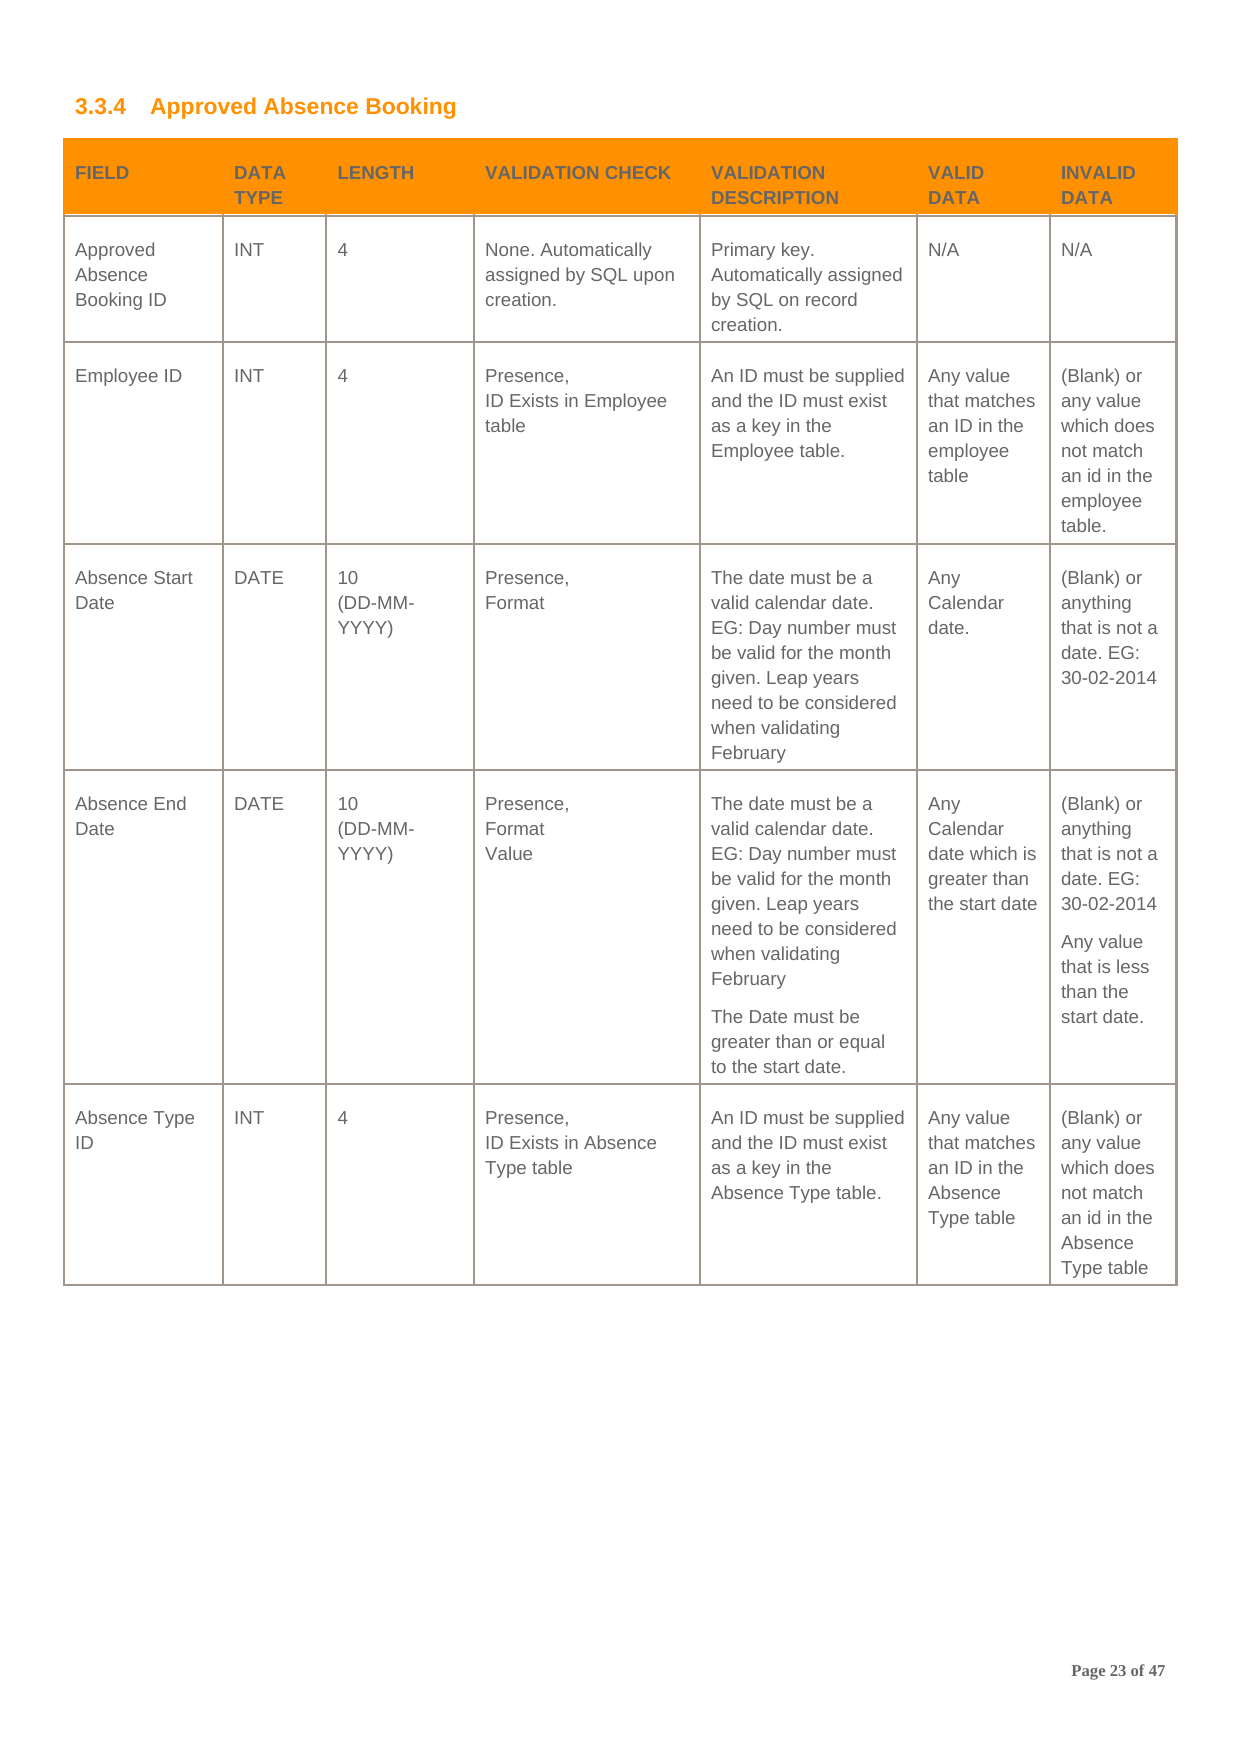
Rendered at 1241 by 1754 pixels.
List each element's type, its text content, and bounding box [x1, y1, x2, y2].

table_cell An ID must be supplied and the ID must exist as a key in the Employee table. [701, 343, 916, 542]
table_cell The date must be a valid calendar date. EG: Day number must be valid for the month given. Leap years need to be considered when validating February [701, 545, 916, 769]
table_cell Any value that matches an ID in the Absence Type table [918, 1085, 1049, 1284]
table_cell 4 [327, 217, 473, 341]
table_cell Presence, Format [475, 545, 699, 769]
table_cell Absence End Date [65, 771, 222, 1083]
table_cell An ID must be supplied and the ID must exist as a key in the Absence Type table. [701, 1085, 916, 1284]
table_cell (Blank) or anything that is not a date. EG: 30-02-2014 Any value that is less than the start date. [1051, 771, 1175, 1083]
table_header Field [65, 140, 222, 214]
table_cell Presence, ID Exists in Employee table [475, 343, 699, 542]
table_cell Primary key. Automatically assigned by SQL on record creation. [701, 217, 916, 341]
table_cell Any value that matches an ID in the employee table [918, 343, 1049, 542]
table_cell Any Calendar date which is greater than the start date [918, 771, 1049, 1083]
table_header invalid data [1051, 140, 1175, 214]
table_header valid data [918, 140, 1049, 214]
table_cell None. Automatically assigned by SQL upon creation. [475, 217, 699, 341]
table_header length [327, 140, 473, 214]
table_header Data type [224, 140, 325, 214]
table_cell INT [224, 217, 325, 341]
table_cell N/A [918, 217, 1049, 341]
table_cell Absence Type ID [65, 1085, 222, 1284]
table_cell 4 [327, 1085, 473, 1284]
table_header validation description [701, 140, 916, 214]
table_cell 10 (DD-MM-YYYY) [327, 545, 473, 769]
table_cell 10 (DD-MM-YYYY) [327, 771, 473, 1083]
table_cell Absence Start Date [65, 545, 222, 769]
table_header validation check [475, 140, 699, 214]
table_cell Employee ID [65, 343, 222, 542]
table_cell 4 [327, 343, 473, 542]
table_cell The date must be a valid calendar date. EG: Day number must be valid for the month given. Leap years need to be considered when validating February The Date must be greater than or equal to the start date. [701, 771, 916, 1083]
table_cell INT [224, 1085, 325, 1284]
table_cell DATE [224, 771, 325, 1083]
subtitle Approved Absence Booking [75, 93, 1165, 119]
table_cell DATE [224, 545, 325, 769]
table_cell INT [224, 343, 325, 542]
table_cell Presence, ID Exists in Absence Type table [475, 1085, 699, 1284]
table_cell Any Calendar date. [918, 545, 1049, 769]
table_cell (Blank) or any value which does not match an id in the employee table. [1051, 343, 1175, 542]
table_cell Approved Absence Booking ID [65, 217, 222, 341]
table_cell (Blank) or anything that is not a date. EG: 30-02-2014 [1051, 545, 1175, 769]
table_cell (Blank) or any value which does not match an id in the Absence Type table [1051, 1085, 1175, 1284]
table_cell Presence, Format Value [475, 771, 699, 1083]
table_cell N/A [1051, 217, 1175, 341]
